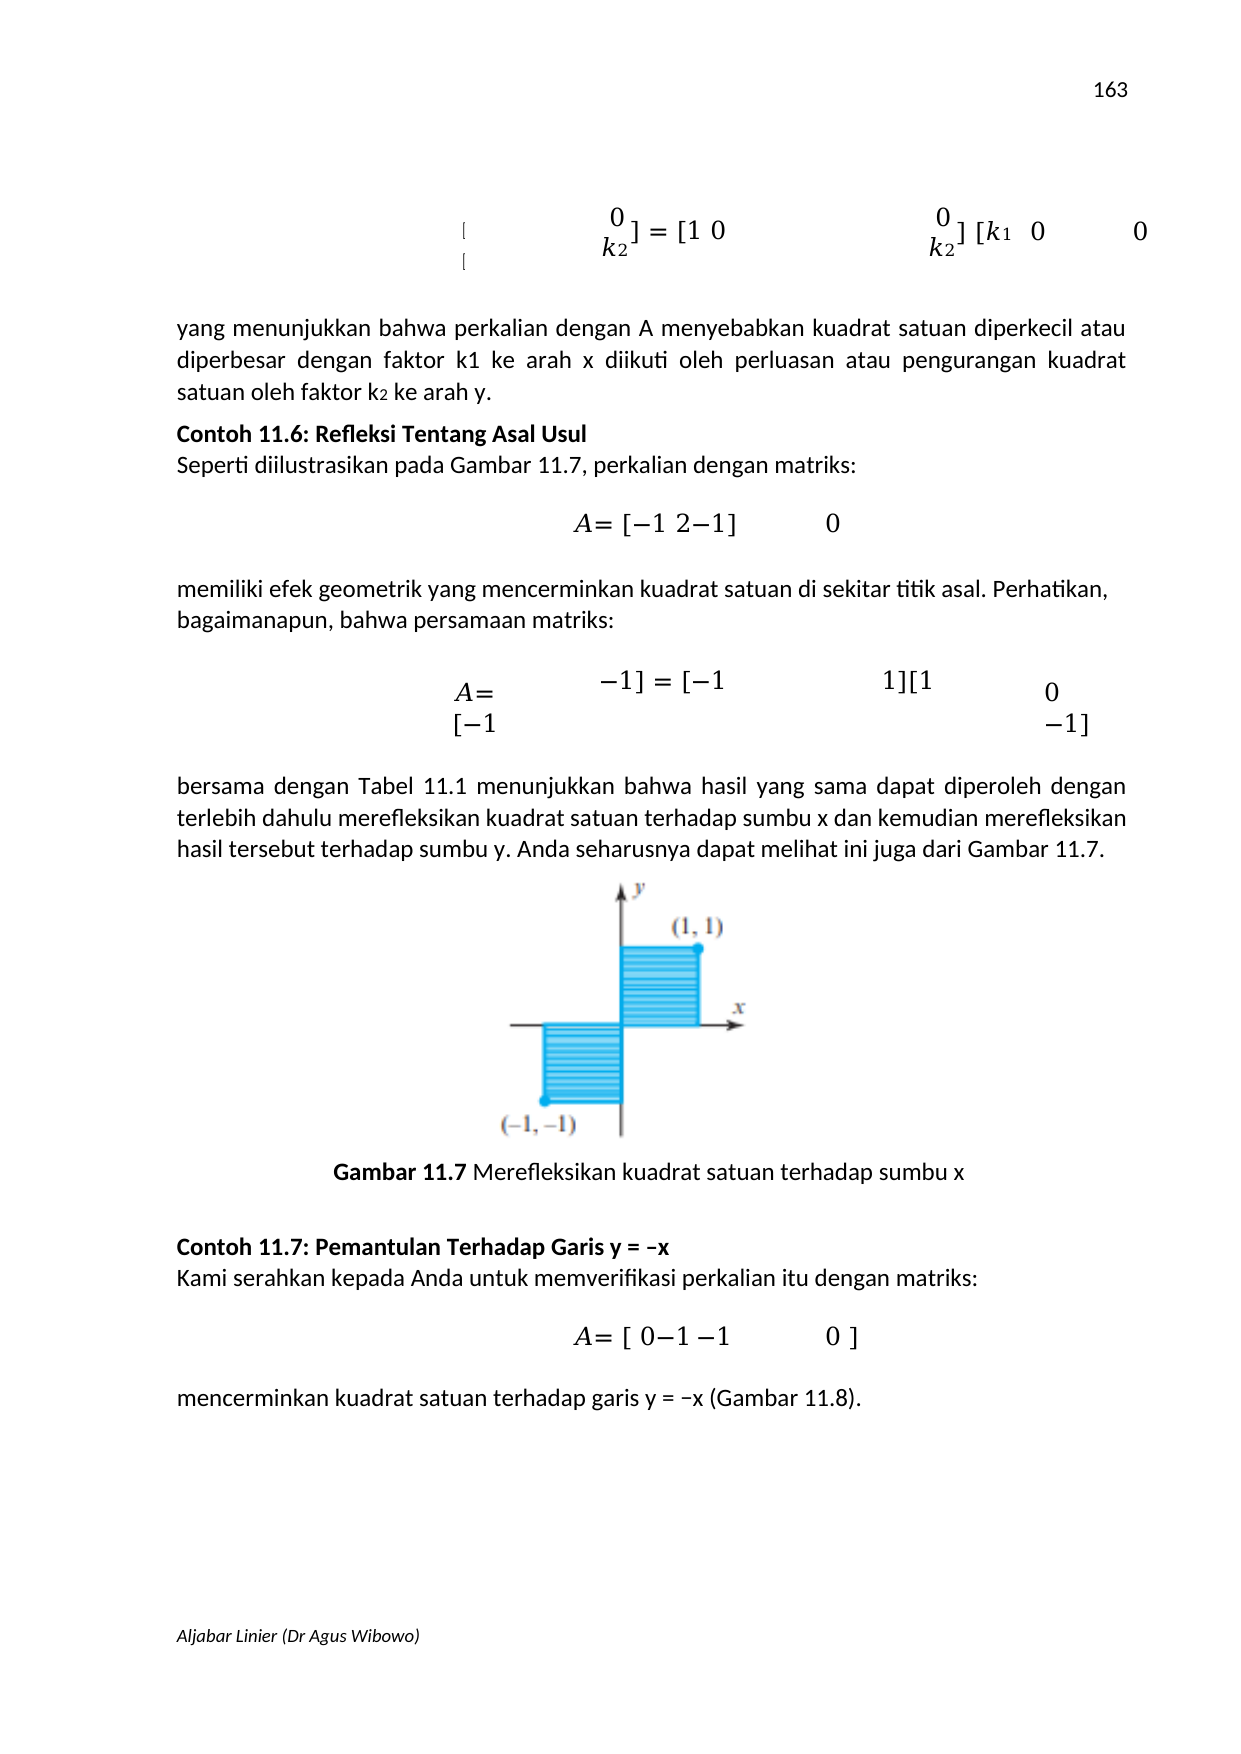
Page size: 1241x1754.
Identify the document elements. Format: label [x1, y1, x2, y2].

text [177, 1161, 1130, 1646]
picture [475, 870, 786, 1151]
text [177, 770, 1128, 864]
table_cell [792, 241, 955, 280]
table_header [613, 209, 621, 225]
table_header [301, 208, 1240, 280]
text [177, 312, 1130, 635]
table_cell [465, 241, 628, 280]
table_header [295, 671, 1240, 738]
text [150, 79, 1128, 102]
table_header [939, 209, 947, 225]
